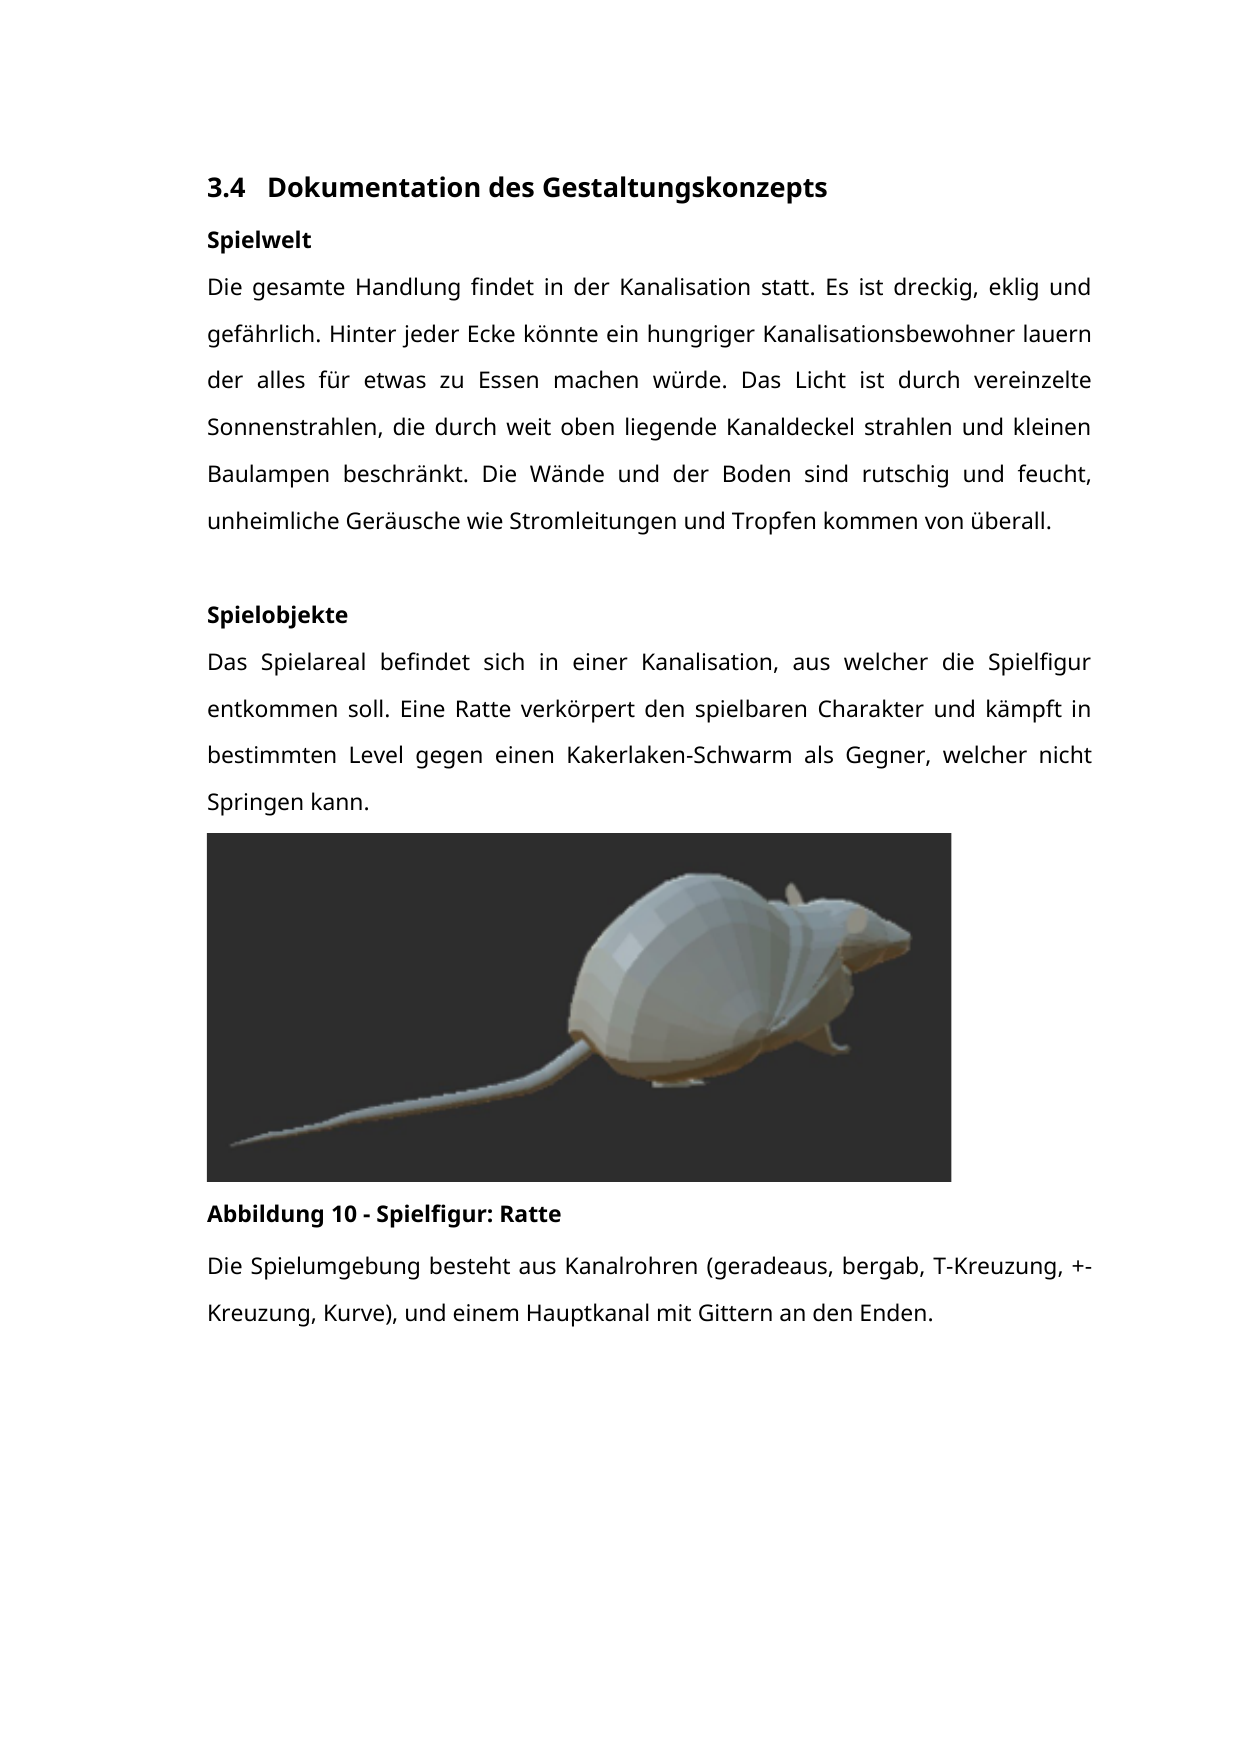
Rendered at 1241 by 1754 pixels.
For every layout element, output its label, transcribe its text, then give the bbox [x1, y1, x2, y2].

text Abbildung 10 - Spielfigur: Ratte [207, 1198, 1092, 1229]
text Die gesamte Handlung findet in der Kanalisation statt. Es ist dreckig, eklig und gefährlich. Hinter jeder Ecke könnte ein hungriger Kanalisationsbewohner lauern der alles für etwas zu Essen machen würde. Das Licht ist durch vereinzelte Sonnenstrahlen, die durch weit oben liegende Kanaldeckel strahlen und kleinen Baulampen beschränkt. Die Wände und der Boden sind rutschig und feucht, unheimliche Geräusche wie Stromleitungen und Tropfen kommen von überall. [207, 271, 1092, 536]
text Das Spielareal befindet sich in einer Kanalisation, aus welcher die Spielfigur entkommen soll. Eine Ratte verkörpert den spielbaren Charakter und kämpft in bestimmten Level gegen einen Kakerlaken-Schwarm als Gegner, welcher nicht Springen kann. [207, 646, 1092, 818]
subtitle Dokumentation des Gestaltungskonzepts [207, 168, 1092, 205]
text Spielwelt [207, 224, 1092, 255]
text Spielobjekte [207, 599, 1092, 630]
text Die Spielumgebung besteht aus Kanalrohren (geradeaus, bergab, T-Kreuzung, +-Kreuzung, Kurve), und einem Hauptkanal mit Gittern an den Enden. [207, 1250, 1092, 1328]
picture [206, 833, 952, 1182]
